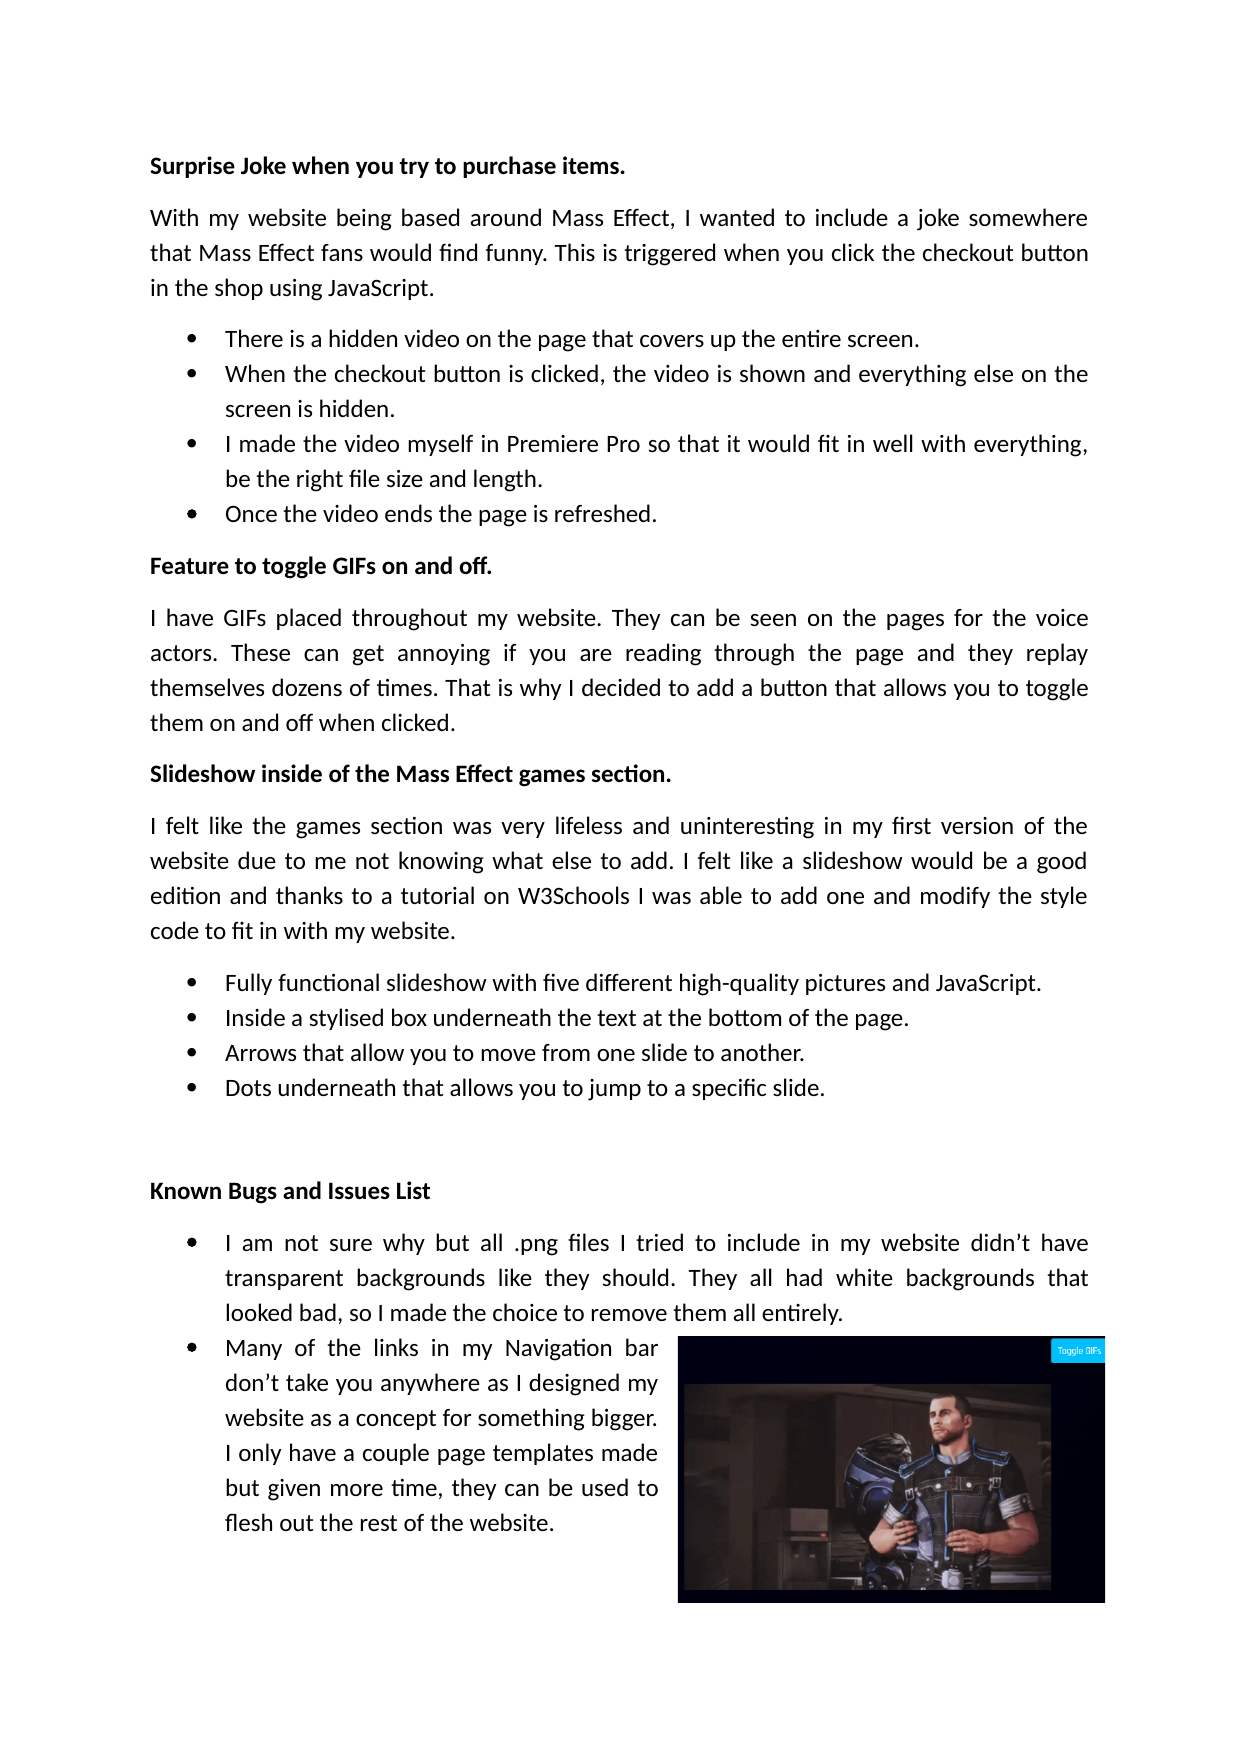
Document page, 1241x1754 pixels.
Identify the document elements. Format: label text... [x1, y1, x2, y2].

list Dots underneath that allows you to jump to a specific slide. [187, 1072, 1090, 1102]
list Arrows that allow you to move from one slide to another. [187, 1037, 1090, 1067]
list Many of the links in my Navigation bar don’t take you anywhere as I designed my website as a concept for something bigger. I only have a couple page templates made but given more time, they can be used to flesh out the rest of the website. [187, 1332, 1090, 1537]
text With my website being based around Mass Effect, I wanted to include a joke somewhere that Mass Effect fans would find funny. This is triggered when you click the checkout button in the shop using JavaScript. [150, 202, 1090, 302]
text I felt like the games section was very lifeless and uninteresting in my first version of the website due to me not knowing what else to add. I felt like a slideshow would be a good edition and thanks to a tutorial on W3Schools I was able to add one and modify the style code to fit in with my website. [150, 810, 1090, 946]
text Slideshow inside of the Mass Effect games section. [150, 758, 1090, 789]
list Fully functional slideshow with five different high-quality pictures and JavaScript. [187, 967, 1090, 997]
text Feature to toggle GIFs on and off. [150, 550, 1090, 581]
text Surprise Joke when you try to purchase items. [150, 150, 1090, 181]
list I made the video myself in Premiere Pro so that it would fit in well with everything, be the right file size and length. [187, 428, 1090, 494]
picture [677, 1336, 1106, 1603]
list Inside a stylised box underneath the text at the bottom of the page. [187, 1002, 1090, 1032]
list There is a hidden video on the page that covers up the entire screen. [187, 323, 1090, 354]
list Once the video ends the page is refreshed. [187, 498, 1090, 529]
text Known Bugs and Issues List [150, 1175, 1090, 1206]
text I have GIFs placed throughout my website. They can be seen on the pages for the voice actors. These can get annoying if you are reading through the page and they replay themselves dozens of times. That is why I decided to add a button that allows you to toggle them on and off when clicked. [150, 602, 1090, 737]
list I am not sure why but all .png files I tried to include in my website didn’t have transparent backgrounds like they should. They all had white backgrounds that looked bad, so I made the choice to remove them all entirely. [187, 1227, 1090, 1327]
list When the checkout button is clicked, the video is shown and everything else on the screen is hidden. [187, 358, 1090, 424]
picture [1066, 1350, 1075, 1355]
